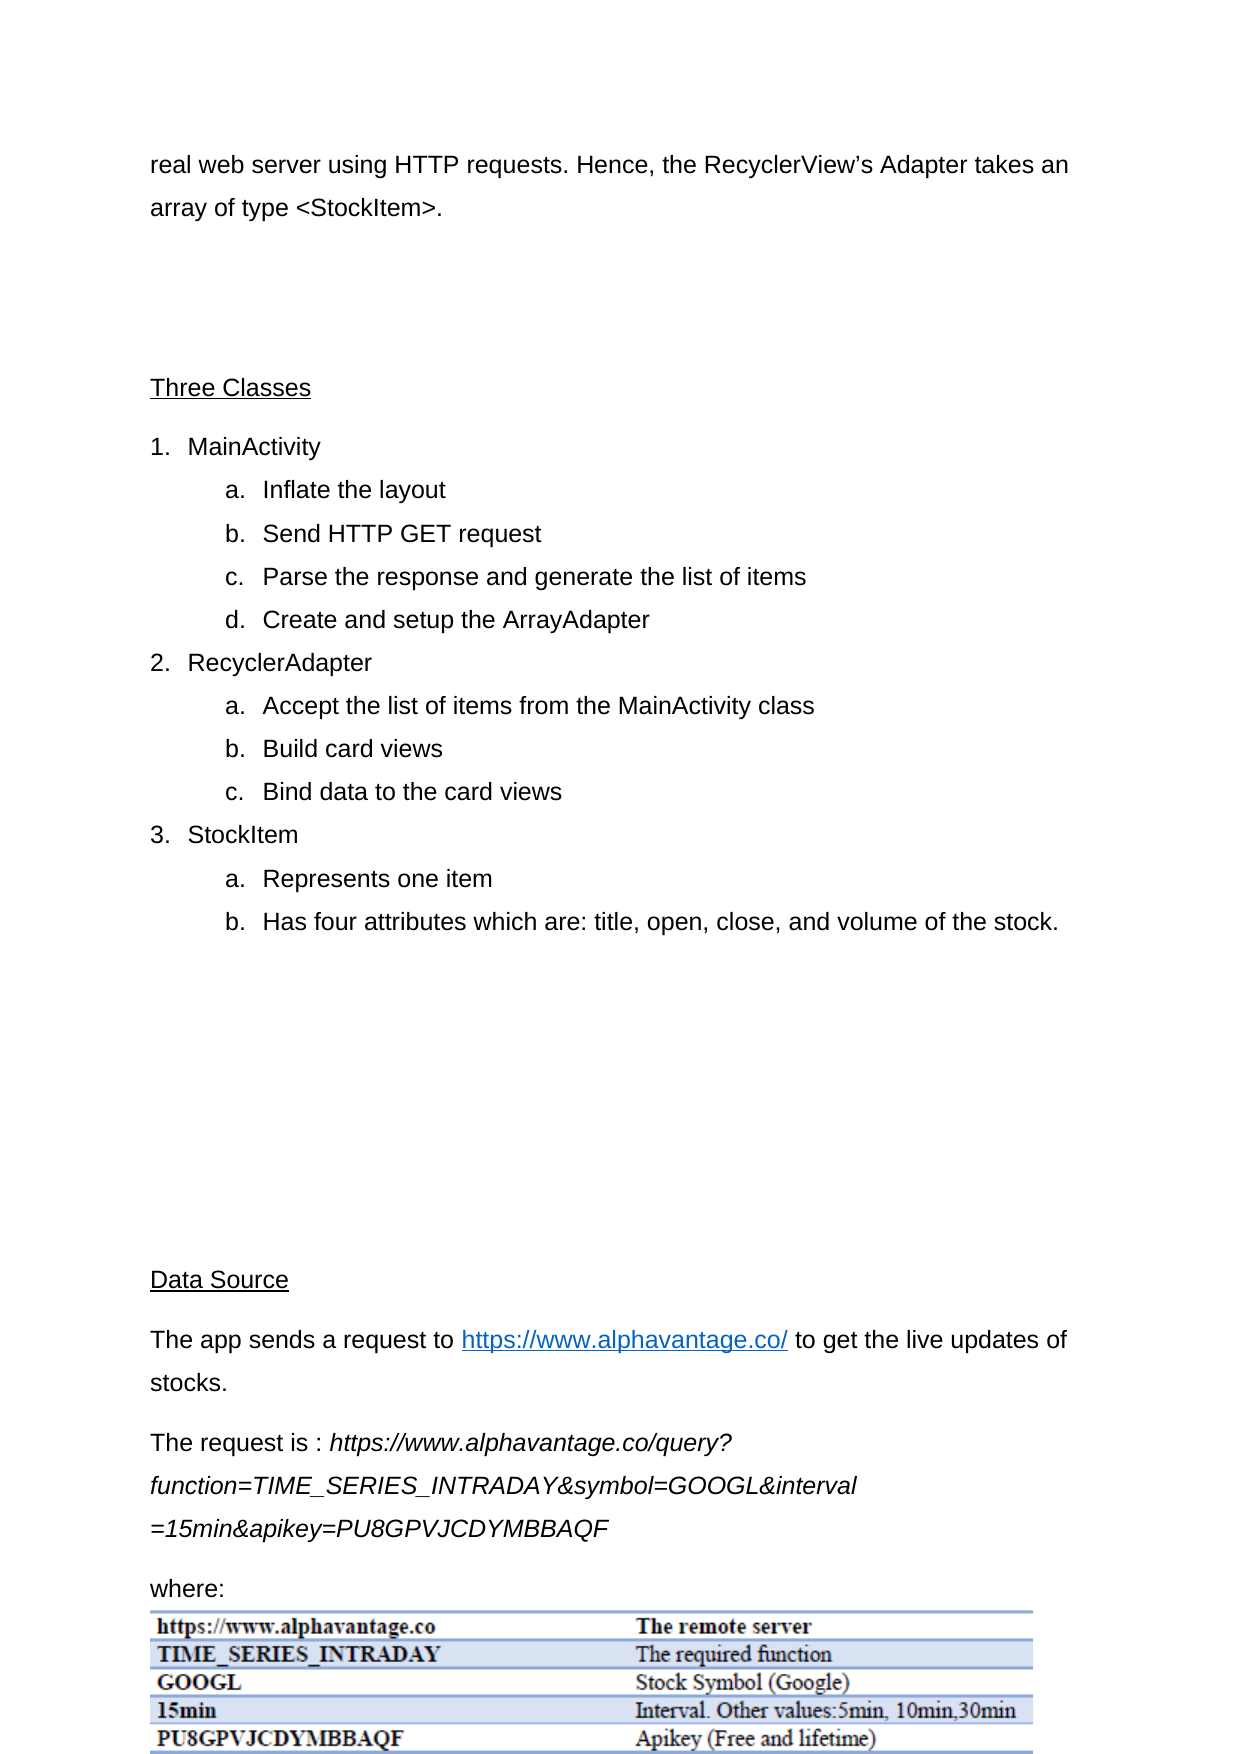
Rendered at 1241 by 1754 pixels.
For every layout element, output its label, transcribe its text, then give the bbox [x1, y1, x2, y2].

text Three Classes [150, 372, 1090, 401]
list Has four attributes which are: title, open, close, and volume of the stock. [225, 907, 1090, 935]
list RecyclerAdapter [150, 648, 1090, 677]
text where: [150, 1574, 1090, 1603]
list Accept the list of items from the MainActivity class [225, 691, 1090, 720]
list Inflate the layout [225, 475, 1090, 504]
list StockItem [150, 820, 1090, 849]
list Bind data to the card views [225, 777, 1090, 806]
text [150, 150, 1090, 222]
text Data Source [150, 1265, 1090, 1294]
list MainActivity [150, 432, 1090, 461]
list Build card views [225, 734, 1090, 763]
list Represents one item [225, 863, 1090, 892]
text The app sends a request to https://www.alphavantage.co/ to get the live updates of stocks. [150, 1325, 1090, 1397]
list Create and setup the ArrayAdapter [225, 605, 1090, 633]
list Send HTTP GET request [225, 518, 1090, 547]
list Parse the response and generate the list of items [225, 562, 1090, 590]
text The request is : https://www.alphavantage.co/query?function=TIME_SERIES_INTRADAY&symbol=GOOGL&interval =15min&apikey=PU8GPVJCDYMBBAQF [150, 1428, 1090, 1543]
picture [150, 1609, 1034, 1754]
